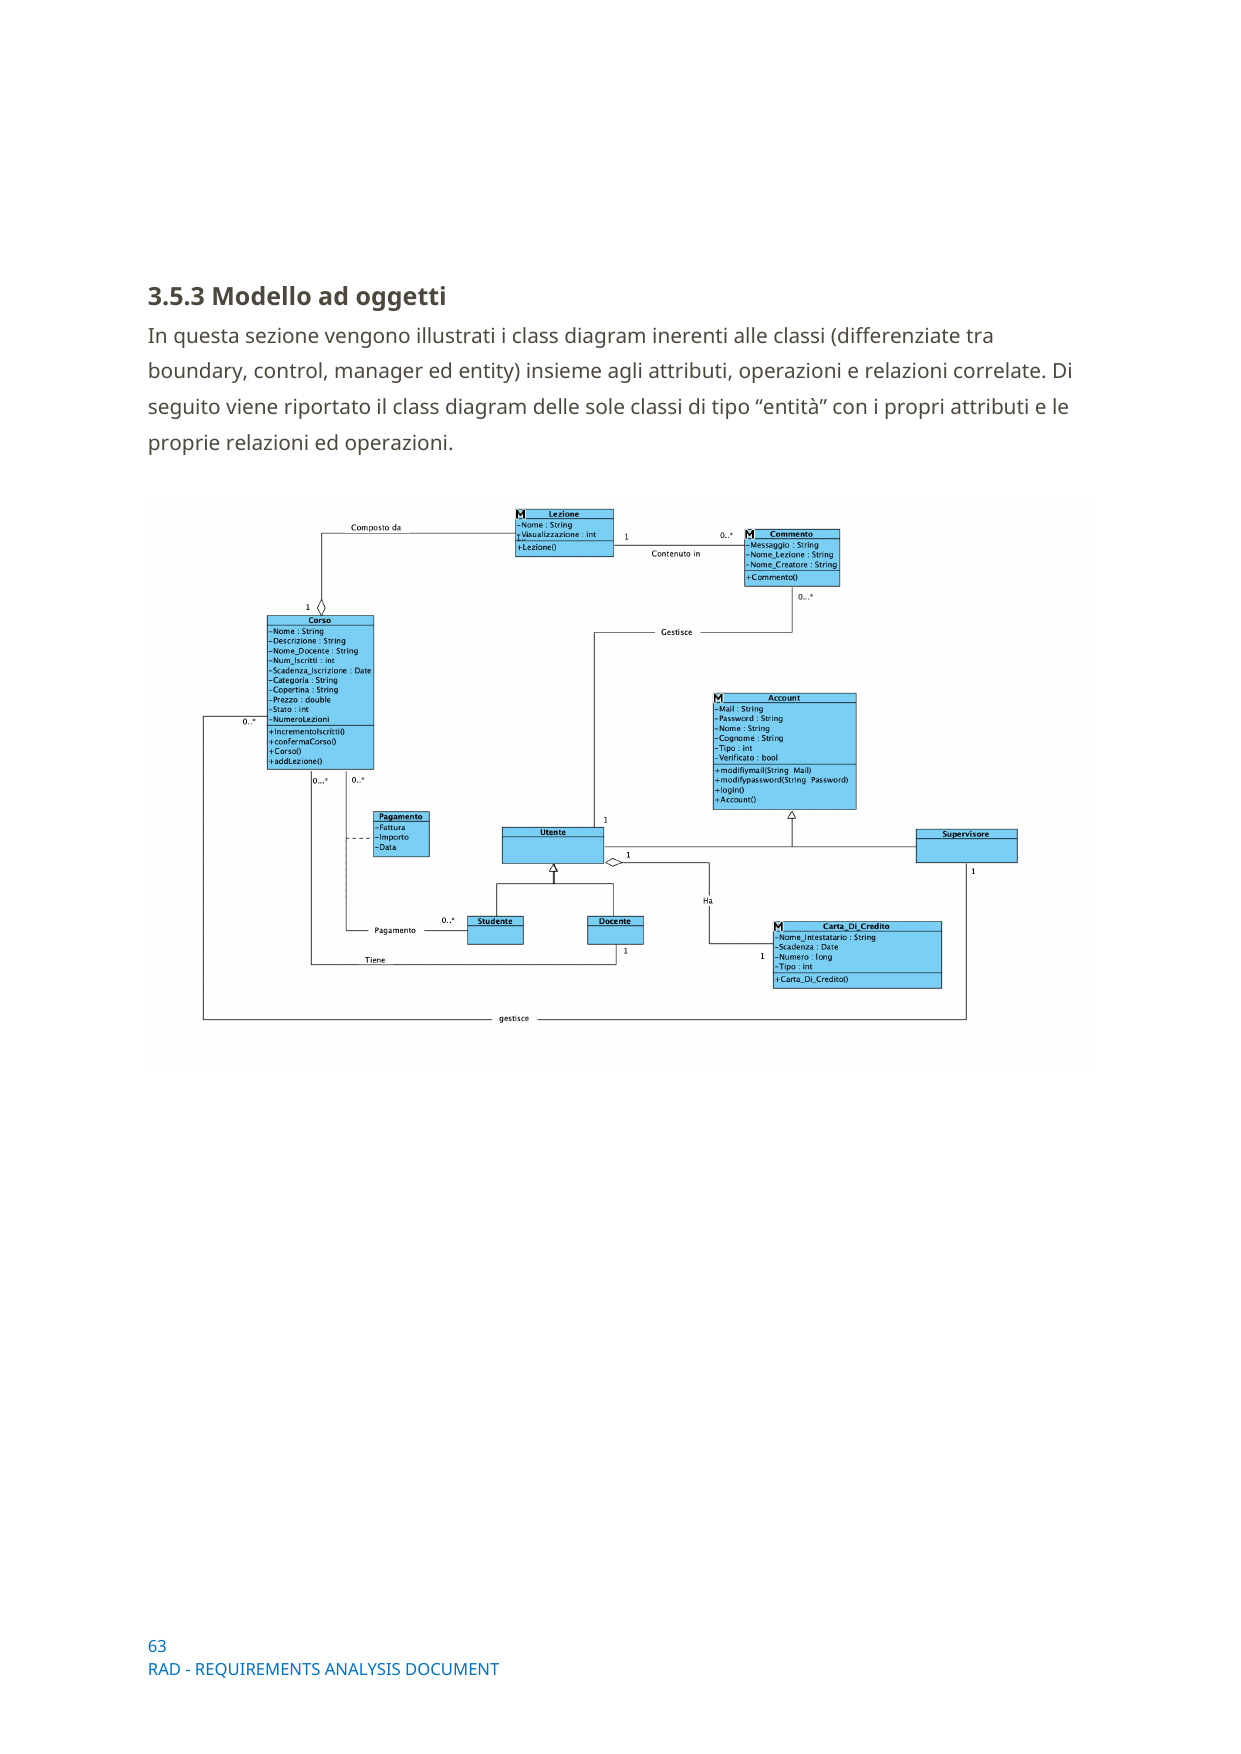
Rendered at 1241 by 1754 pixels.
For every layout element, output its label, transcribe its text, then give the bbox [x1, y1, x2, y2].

subtitle 3.5.3 Modello ad oggetti [148, 278, 1092, 313]
picture [147, 496, 1093, 1068]
text In questa sezione vengono illustrati i class diagram inerenti alle classi (differenziate tra boundary, control, manager ed entity) insieme agli attributi, operazioni e relazioni correlate. Di seguito viene riportato il class diagram delle sole classi di tipo “entità” con i propri attributi e le proprie relazioni ed operazioni. [148, 321, 1092, 456]
